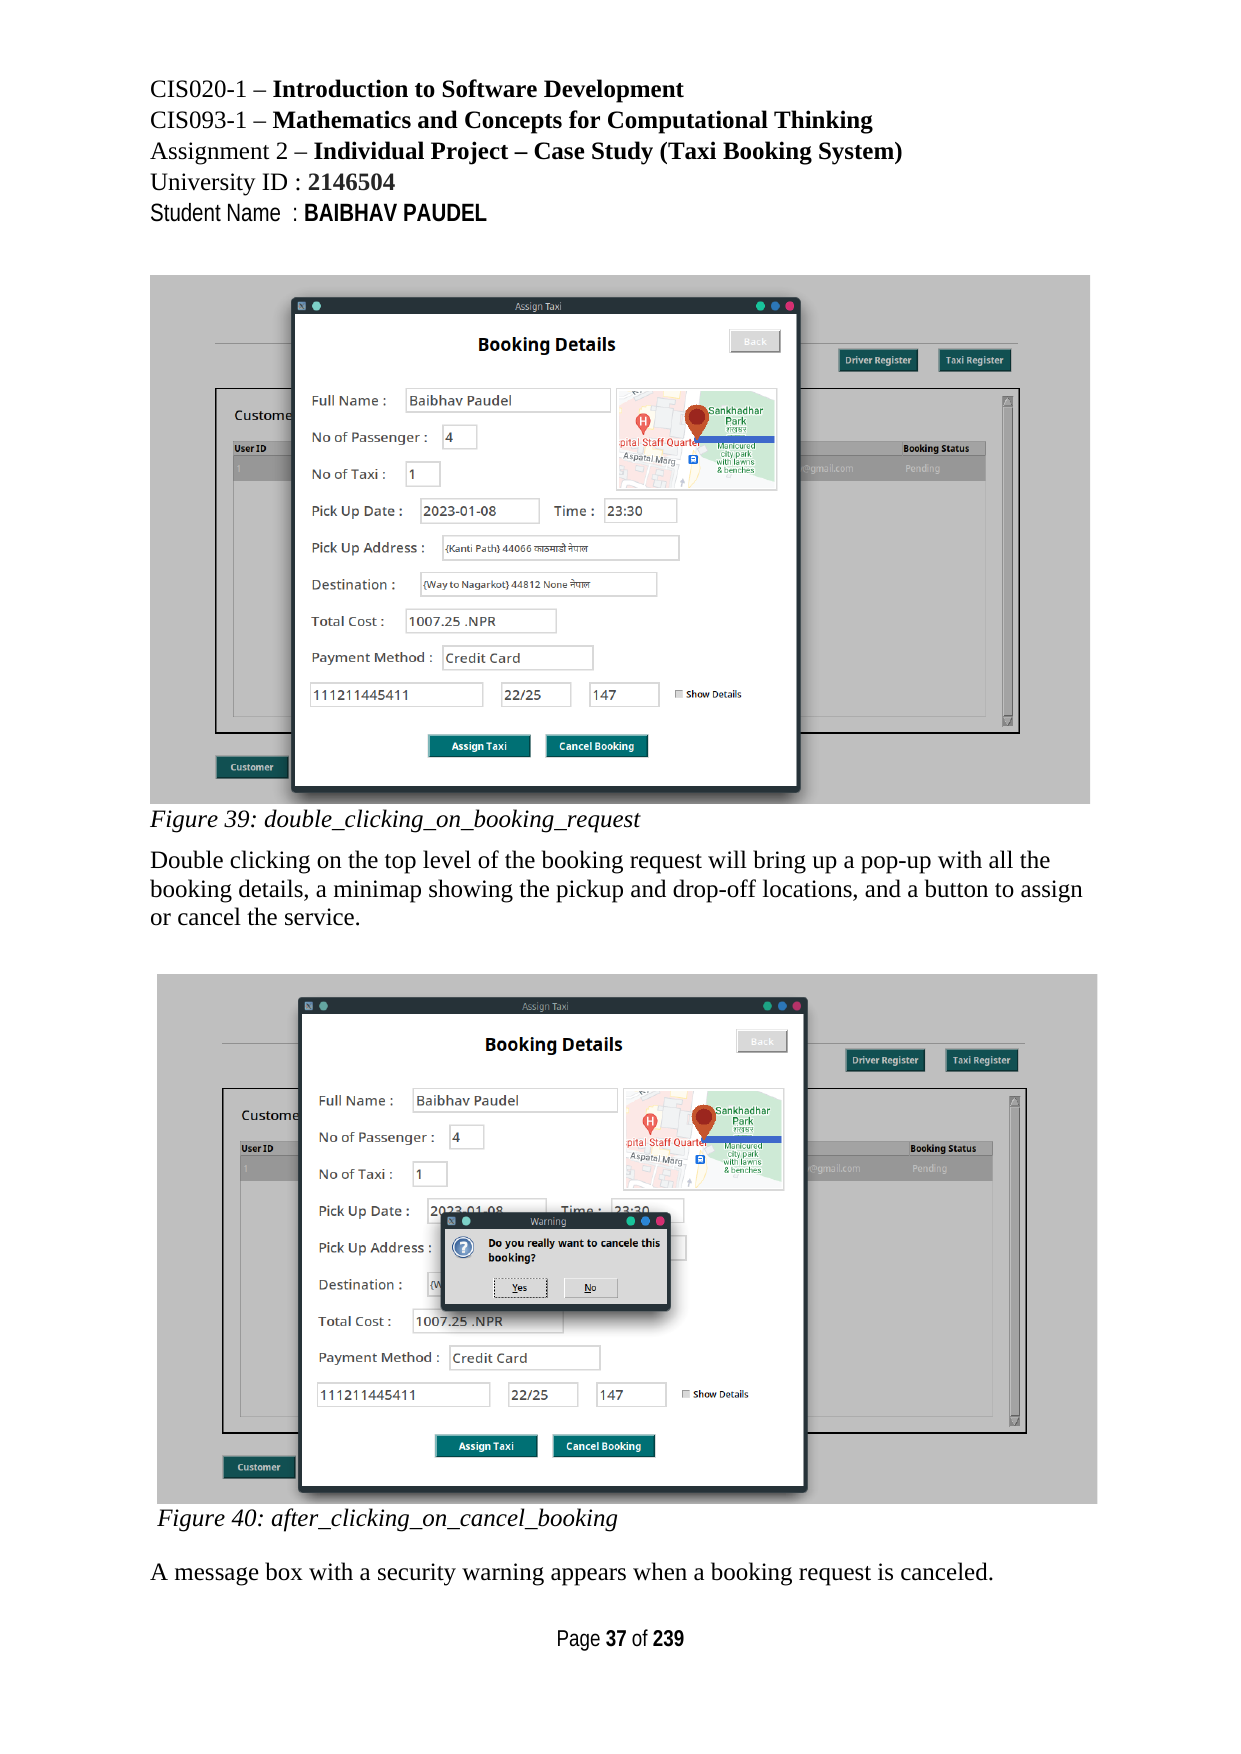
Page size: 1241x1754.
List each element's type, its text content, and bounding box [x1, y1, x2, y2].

text Double clicking on the top level of the booking request will bring up a pop-up with all the booking details, a minimap showing the pickup and drop-off locations, and a button to assign or cancel the service. [150, 845, 1090, 931]
picture [150, 275, 1091, 804]
picture [157, 974, 1098, 1504]
